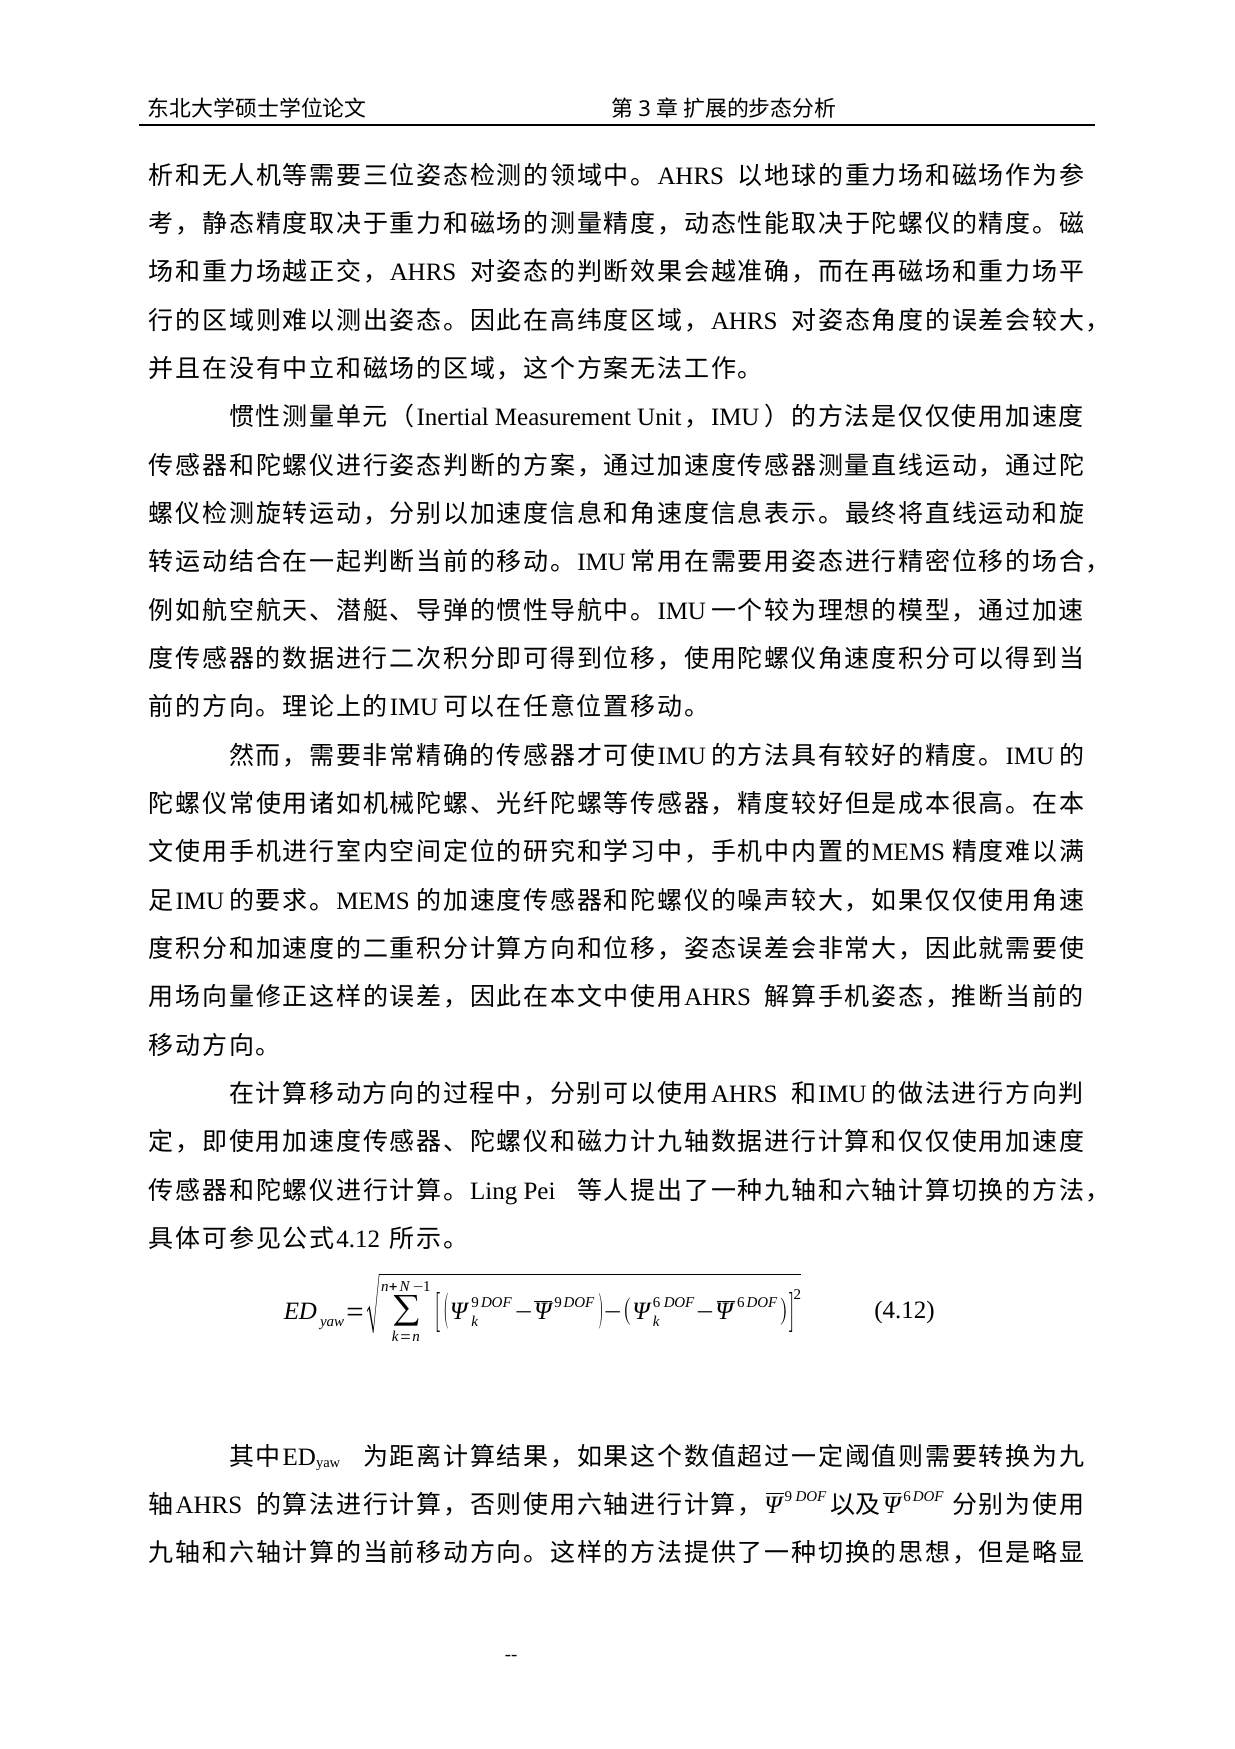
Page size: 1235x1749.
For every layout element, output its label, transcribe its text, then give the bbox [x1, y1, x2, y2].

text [149, 1430, 1086, 1575]
text 惯性测量单元（Inertial Measurement Unit，IMU）的方法是仅仅使用加速度传感器和陀螺仪进行姿态判断的方案，通过加速度传感器测量直线运动，通过陀螺仪检测旋转运动，分别以加速度信息和角速度信息表示。最终将直线运动和旋转运动结合在一起判断当前的移动。IMU常用在需要用姿态进行精密位移的场合，例如航空航天、潜艇、导弹的惯性导航中。IMU一个较为理想的模型，通过加速度传感器的数据进行二次积分即可得到位移，使用陀螺仪角速度积分可以得到当前的方向。理论上的IMU可以在任意位置移动。 [149, 391, 1086, 729]
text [149, 149, 1086, 391]
text (4.12) [149, 1261, 1086, 1357]
text 然而，需要非常精确的传感器才可使IMU的方法具有较好的精度。IMU的陀螺仪常使用诸如机械陀螺、光纤陀螺等传感器，精度较好但是成本很高。在本文使用手机进行室内空间定位的研究和学习中，手机中内置的MEMS精度难以满足IMU的要求。MEMS的加速度传感器和陀螺仪的噪声较大，如果仅仅使用角速度积分和加速度的二重积分计算方向和位移，姿态误差会非常大，因此就需要使用场向量修正这样的误差，因此在本文中使用AHRS解算手机姿态，推断当前的移动方向。 [149, 729, 1086, 1067]
text 在计算移动方向的过程中，分别可以使用AHRS和IMU的做法进行方向判定，即使用加速度传感器、陀螺仪和磁力计九轴数据进行计算和仅仅使用加速度传感器和陀螺仪进行计算。Ling Pei等人提出了一种九轴和六轴计算切换的方法，具体可参见公式4.12所示。 [149, 1067, 1086, 1261]
